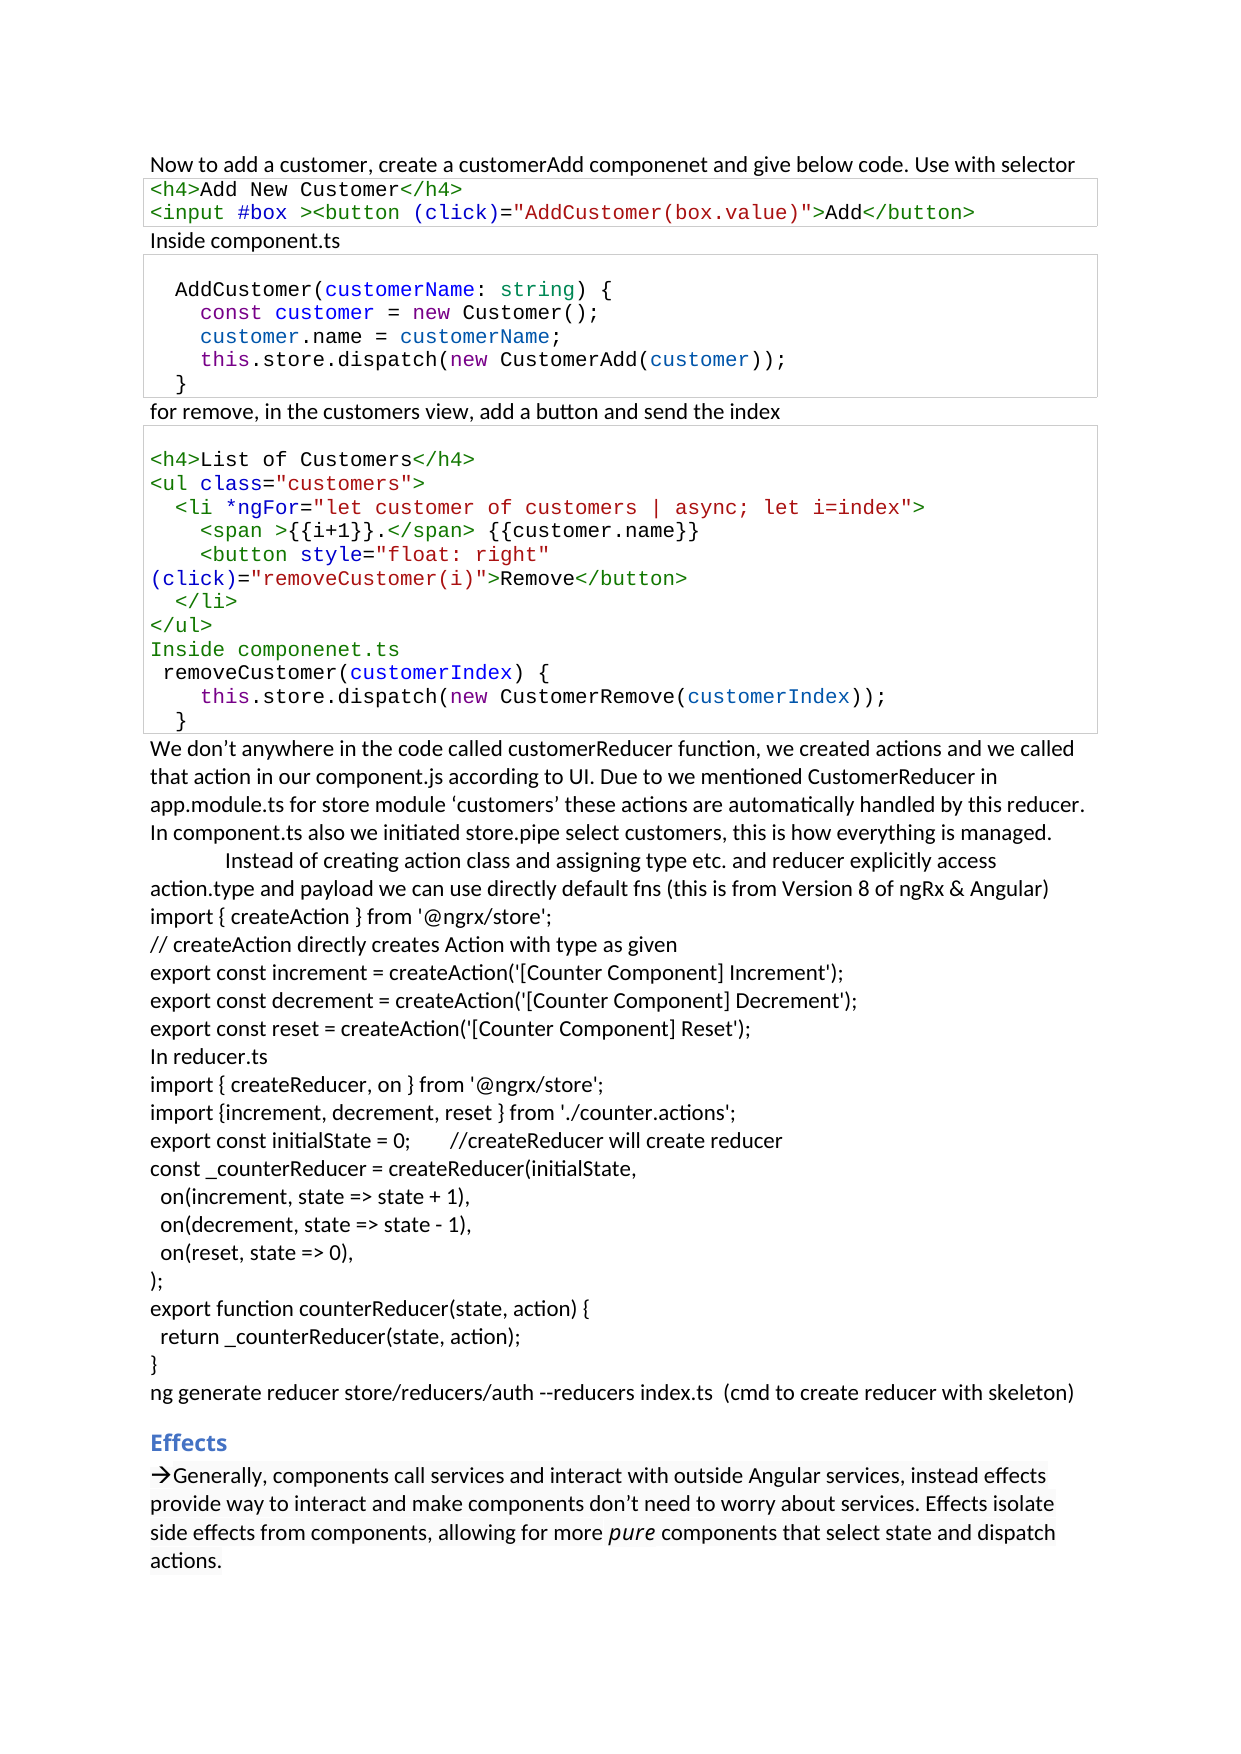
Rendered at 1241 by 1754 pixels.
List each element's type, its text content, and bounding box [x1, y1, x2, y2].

text import {increment, decrement, reset } from './counter.actions'; [150, 1098, 1090, 1126]
text <input #box ><button (click)="AddCustomer(box.value)">Add</button> [144, 202, 1097, 226]
text export const decrement = createAction('[Counter Component] Decrement'); [150, 986, 1090, 1014]
text ng generate reducer store/reducers/auth --reducers index.ts (cmd to create reducer with skeleton) [150, 1378, 1090, 1406]
text AddCustomer(customerName: string) { [144, 255, 1097, 302]
text for remove, in the customers view, add a button and send the index [150, 398, 1090, 425]
text } [144, 373, 1097, 397]
text export const reset = createAction('[Counter Component] Reset'); [150, 1014, 1090, 1042]
subtitle Effects [150, 1427, 1090, 1458]
text export function counterReducer(state, action) { [150, 1294, 1090, 1322]
text Instead of creating action class and assigning type etc. and reducer explicitly access action.type and payload we can use directly default fns (this is from Version 8 of ngRx & Angular) [150, 846, 1090, 902]
text <ul class="customers"> [150, 473, 1090, 497]
text on(reset, state => 0), [150, 1238, 1090, 1266]
text return _counterReducer(state, action); [150, 1322, 1090, 1350]
text </ul> [150, 615, 1090, 639]
text <li *ngFor="let customer of customers | async; let i=index"> [150, 497, 1090, 520]
text removeCustomer(customerIndex) { [150, 662, 1090, 686]
text // createAction directly creates Action with type as given [150, 930, 1090, 958]
text export const initialState = 0; //createReducer will create reducer [150, 1126, 1090, 1154]
text Now to add a customer, create a customerAdd componenet and give below code. Use with selector [150, 150, 1090, 178]
text ); [150, 1266, 1090, 1294]
text <h4>List of Customers</h4> [144, 426, 1097, 473]
text export const increment = createAction('[Counter Component] Increment'); [150, 958, 1090, 986]
text In reducer.ts [150, 1042, 1090, 1070]
text Generally, components call services and interact with outside Angular services, instead effects provide way to interact and make components don’t need to worry about services. Effects isolate side effects from components, allowing for more pure components that select state and dispatch actions. [150, 1461, 1090, 1575]
text import { createReducer, on } from '@ngrx/store'; [150, 1070, 1090, 1098]
text this.store.dispatch(new CustomerRemove(customerIndex)); [150, 686, 1090, 709]
text const _counterReducer = createReducer(initialState, [150, 1154, 1090, 1182]
text <button style="float: right" (click)="removeCustomer(i)">Remove</button> [150, 544, 1090, 591]
text </li> [150, 591, 1090, 615]
text } [150, 1350, 1090, 1378]
text Inside componenet.ts [150, 639, 1090, 662]
text We don’t anywhere in the code called customerReducer function, we created actions and we called that action in our component.js according to UI. Due to we mentioned CustomerReducer in app.module.ts for store module ‘customers’ these actions are automatically handled by this reducer. In component.ts also we initiated store.pipe select customers, this is how everything is managed. [150, 734, 1090, 846]
text customer.name = customerName; [150, 326, 1090, 349]
text this.store.dispatch(new CustomerAdd(customer)); [150, 349, 1090, 373]
text <span >{{i+1}}.</span> {{customer.name}} [150, 520, 1090, 544]
text <h4>Add New Customer</h4> [144, 179, 1097, 202]
text on(decrement, state => state - 1), [150, 1210, 1090, 1238]
text import { createAction } from '@ngrx/store'; [150, 902, 1090, 930]
text on(increment, state => state + 1), [150, 1182, 1090, 1210]
text } [144, 709, 1097, 733]
text const customer = new Customer(); [150, 302, 1090, 326]
text Inside component.ts [150, 227, 1090, 254]
